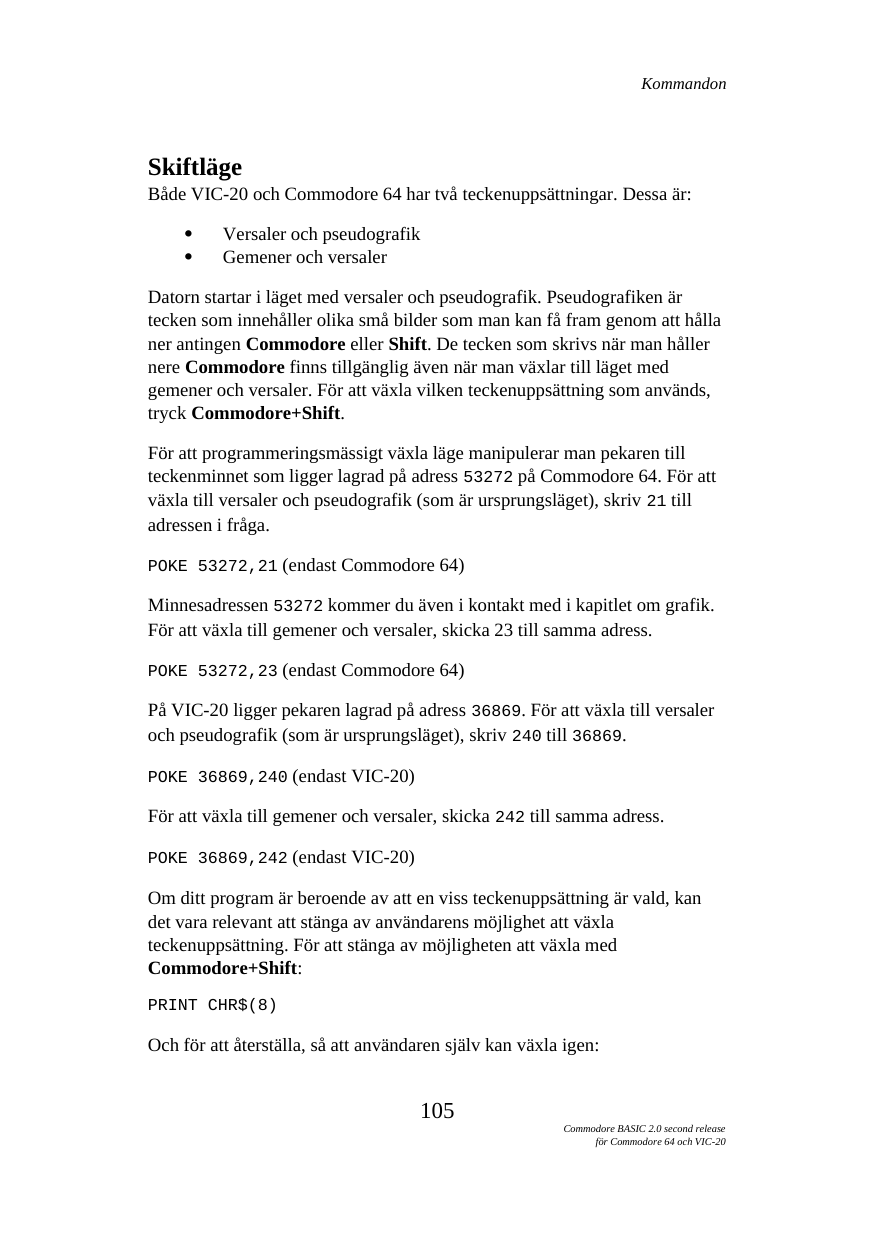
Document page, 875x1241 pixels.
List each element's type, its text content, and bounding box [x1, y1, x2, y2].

text POKE 36869,242 (endast VIC-20) [148, 846, 726, 869]
text Om ditt program är beroende av att en viss teckenuppsättning är vald, kan det vara relevant att stänga av användarens möjlighet att växla teckenuppsättning. För att stänga av möjligheten att växla med Commodore+Shift: [148, 887, 726, 978]
list Gemener och versaler [185, 246, 726, 268]
text PRINT CHR$(8) [148, 997, 726, 1016]
text Och för att återställa, så att användaren själv kan växla igen: [148, 1034, 726, 1055]
text POKE 53272,21 (endast Commodore 64) [148, 553, 726, 576]
text Datorn startar i läget med versaler och pseudografik. Pseudografiken är tecken som innehåller olika små bilder som man kan få fram genom att hålla ner antingen Commodore eller Shift. De tecken som skrivs när man håller nere Commodore finns tillgänglig även när man växlar till läget med gemener och versaler. För att växla vilken teckenuppsättning som används, tryck Commodore+Shift. [148, 286, 726, 424]
text På VIC-20 ligger pekaren lagrad på adress 36869. För att växla till versaler och pseudografik (som är ursprungsläget), skriv 240 till 36869. [148, 699, 726, 746]
text För att växla till gemener och versaler, skicka 242 till samma adress. [148, 805, 726, 828]
text För att programmeringsmässigt växla läge manipulerar man pekaren till teckenminnet som ligger lagrad på adress 53272 på Commodore 64. För att växla till versaler och pseudografik (som är ursprungsläget), skriv 21 till adressen i fråga. [148, 442, 726, 535]
subtitle Skiftläge [148, 152, 726, 181]
text POKE 36869,240 (endast VIC-20) [148, 764, 726, 787]
text Minnesadressen 53272 kommer du även i kontakt med i kapitlet om grafik. För att växla till gemener och versaler, skicka 23 till samma adress. [148, 594, 726, 640]
text POKE 53272,23 (endast Commodore 64) [148, 658, 726, 681]
text Både VIC-20 och Commodore 64 har två teckenuppsättningar. Dessa är: [148, 183, 726, 204]
list Versaler och pseudografik [185, 223, 726, 244]
